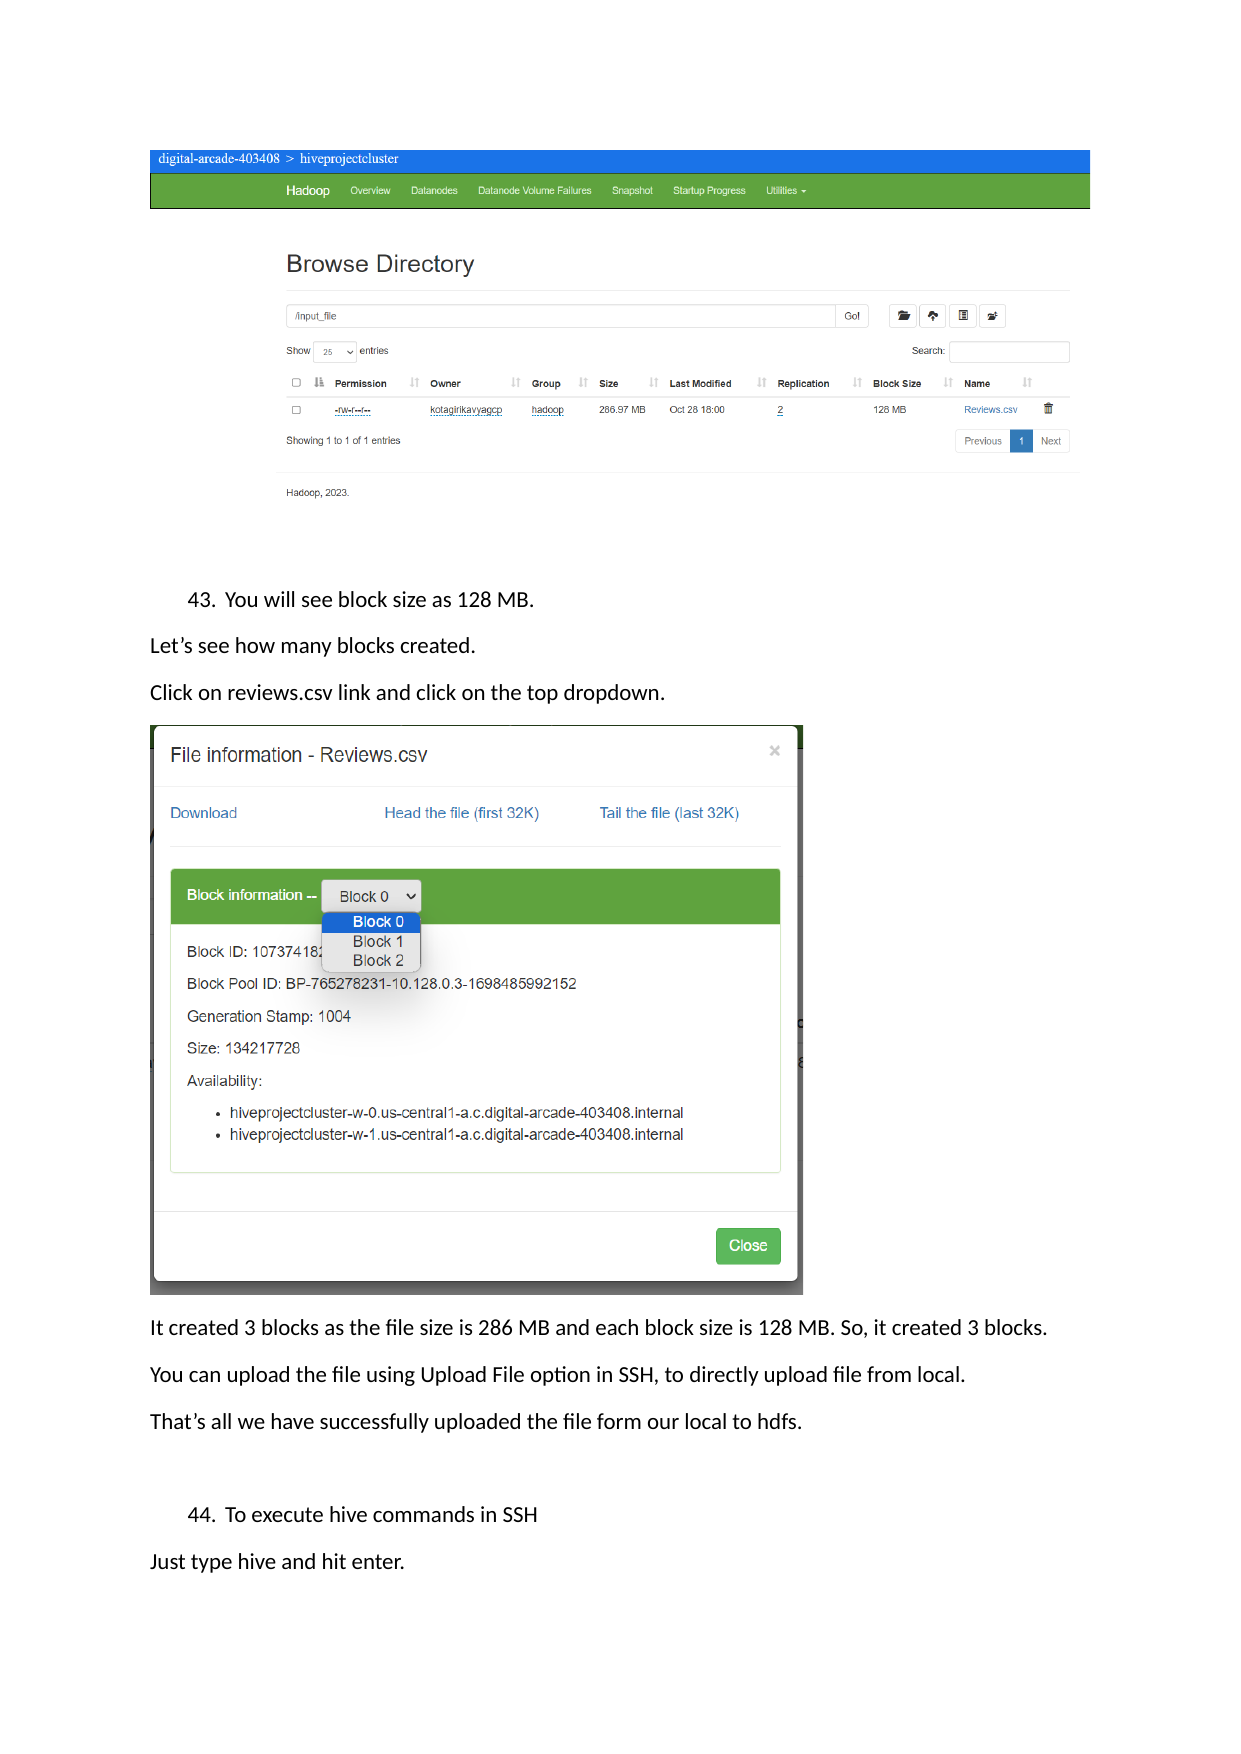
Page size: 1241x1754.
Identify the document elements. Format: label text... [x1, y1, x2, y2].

text Just type hive and hit enter. [150, 1547, 1090, 1576]
text Click on reviews.csv link and click on the top dropdown. [150, 678, 1090, 707]
text You can upload the file using Upload File option in SSH, to directly upload file from local. [150, 1360, 1090, 1388]
picture [150, 150, 1091, 519]
list To execute hive commands in SSH [187, 1501, 1090, 1529]
text That’s all we have successfully uploaded the file form our local to hdfs. [150, 1407, 1090, 1435]
list You will see block size as 128 MB. [187, 585, 1090, 613]
picture [150, 725, 804, 1295]
text It created 3 blocks as the file size is 286 MB and each block size is 128 MB. So, it created 3 blocks. [150, 1313, 1090, 1341]
text Let’s see how many blocks created. [150, 632, 1090, 660]
